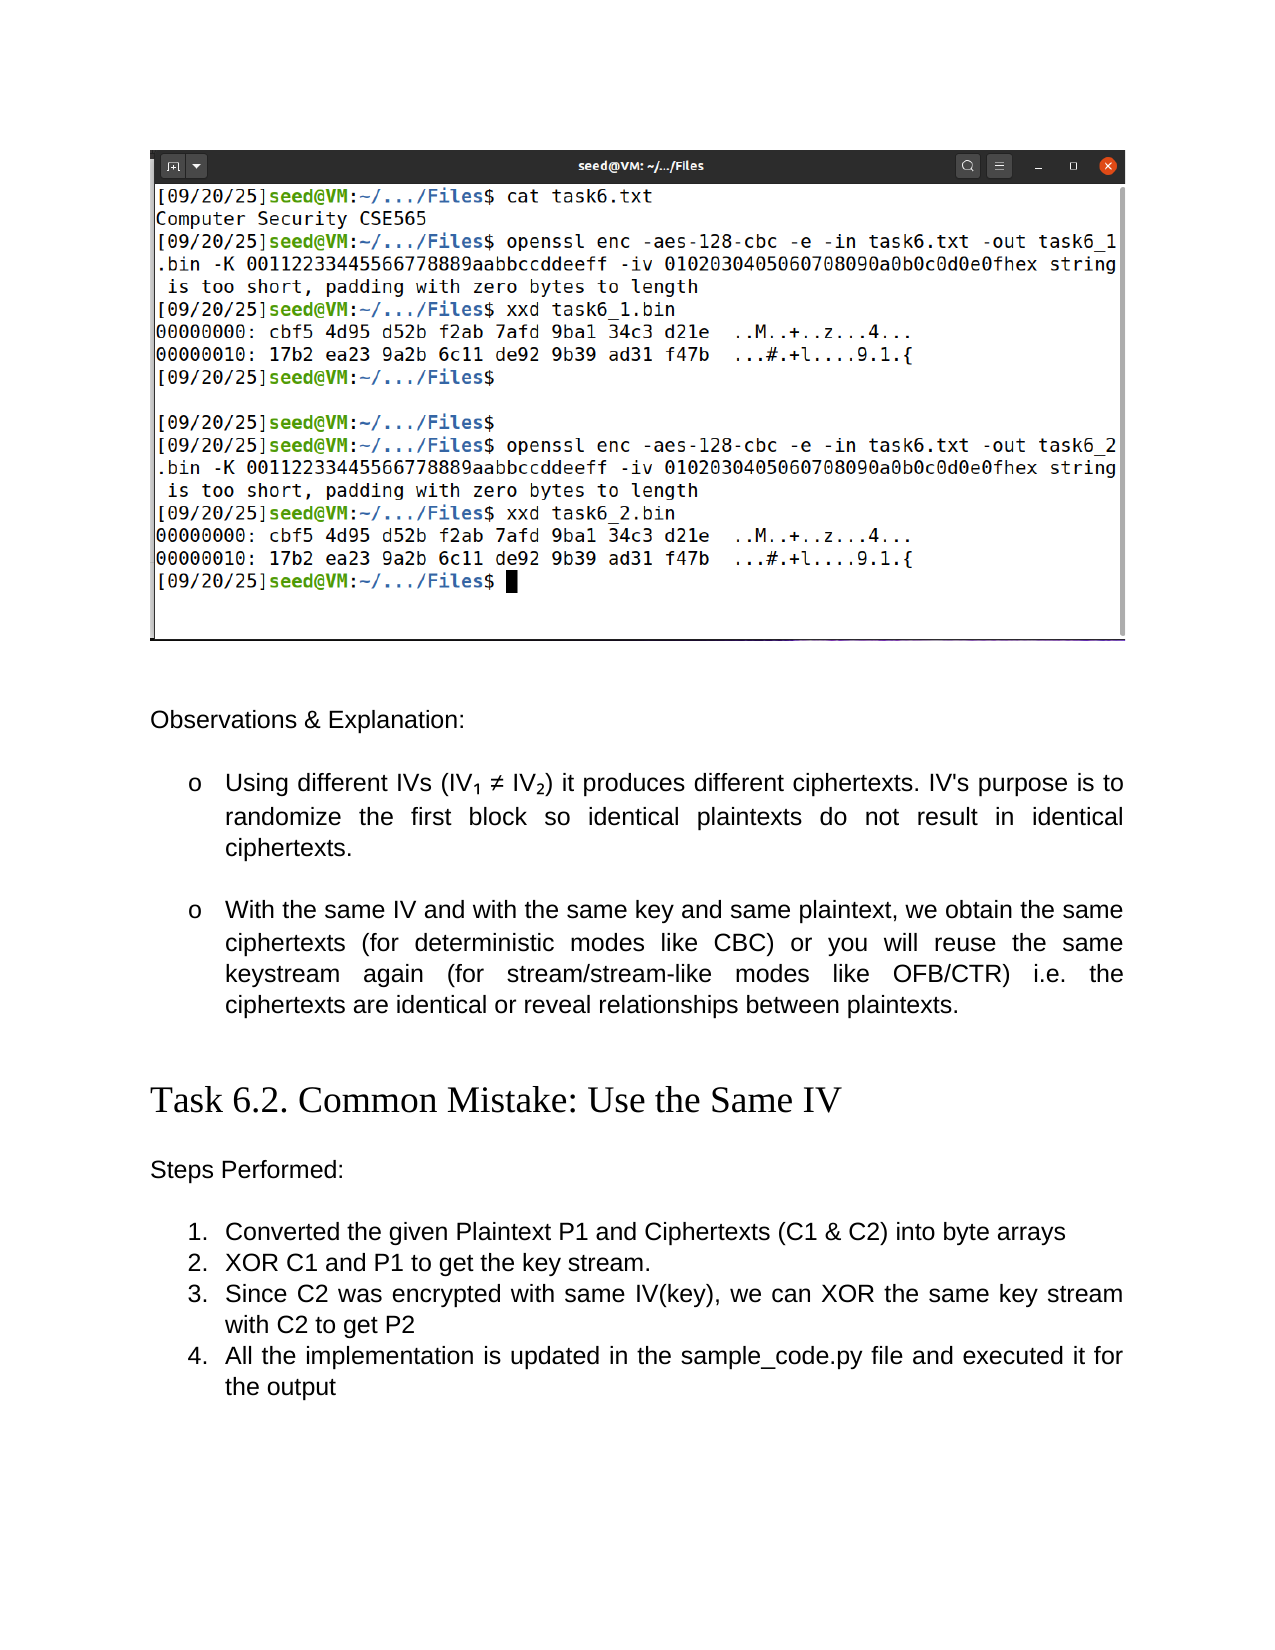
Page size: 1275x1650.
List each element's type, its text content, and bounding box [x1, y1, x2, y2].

list XOR C1 and P1 to get the key stream. [187, 1248, 1125, 1277]
list All the implementation is updated in the sample_code.py file and executed it for the output [187, 1341, 1125, 1401]
text Observations & Explanation: [150, 705, 1125, 734]
text Steps Performed: [150, 1155, 1125, 1183]
list Using different IVs (IV₁ ≠ IV₂) it produces different ciphertexts. IV's purpose is to randomize the first block so identical plaintexts do not result in identical ciphertexts. [187, 767, 1125, 861]
subtitle Task 6.2. Common Mistake: Use the Same IV [150, 1077, 1125, 1120]
list With the same IV and with the same key and same plaintext, we obtain the same ciphertexts (for deterministic modes like CBC) or you will reuse the same keystream again (for stream/stream-like modes like OFB/CTR) i.e. the ciphertexts are identical or reveal relationships between plaintexts. [187, 895, 1125, 1019]
picture [150, 150, 1125, 641]
list Converted the given Plaintext P1 and Ciphertexts (C1 & C2) into byte arrays [187, 1217, 1125, 1246]
list Since C2 was encrypted with same IV(key), we can XOR the same key stream with C2 to get P2 [187, 1279, 1125, 1339]
